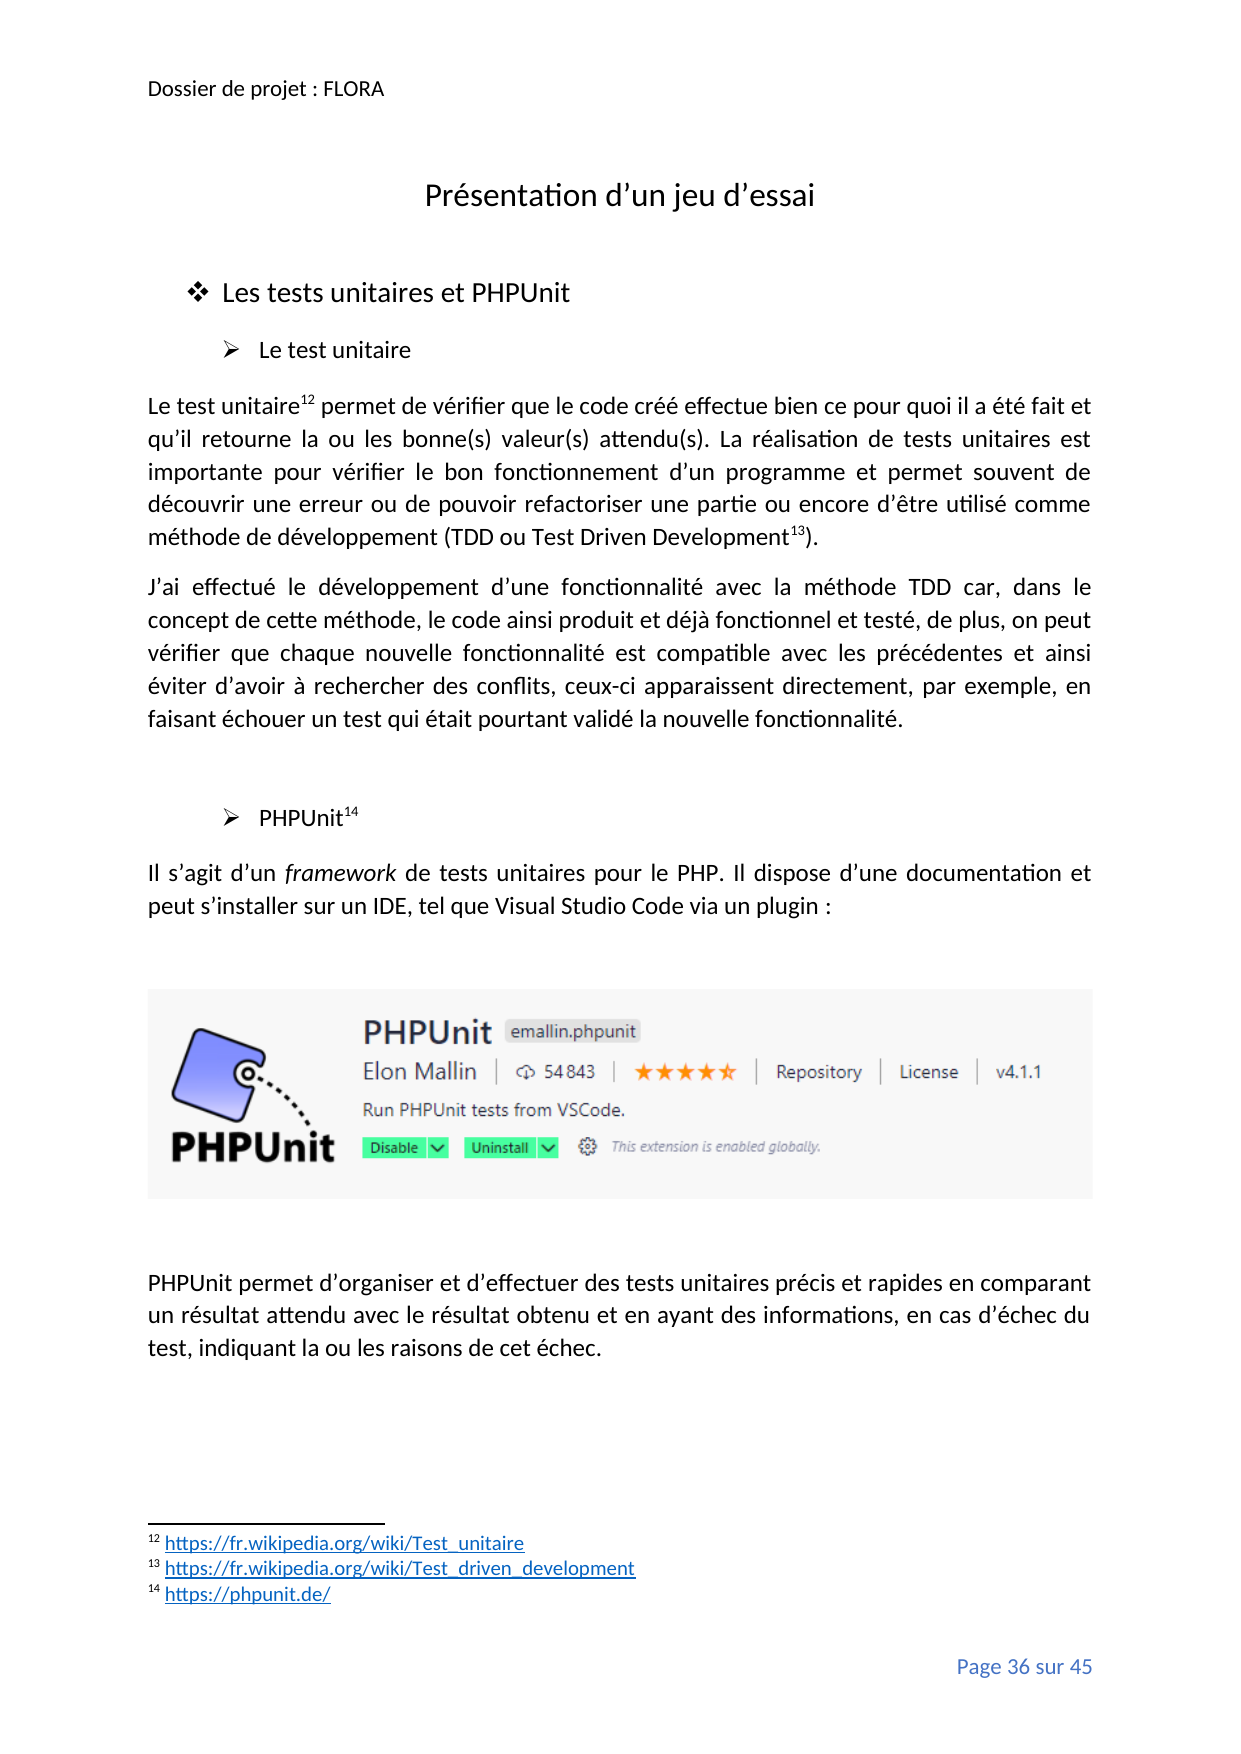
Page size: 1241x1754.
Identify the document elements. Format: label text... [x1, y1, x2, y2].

text J’ai effectué le développement d’une fonctionnalité avec la méthode TDD car, dans le concept de cette méthode, le code ainsi produit et déjà fonctionnel et testé, de plus, on peut vérifier que chaque nouvelle fonctionnalité est compatible avec les précédentes et ainsi éviter d’avoir à rechercher des conflits, ceux-ci apparaissent directement, par exemple, en faisant échouer un test qui était pourtant validé la nouvelle fonctionnalité. [148, 571, 1093, 733]
subtitle PHPUnit [221, 802, 1093, 832]
text Le test unitaire permet de vérifier que le code créé effectue bien ce pour quoi il a été fait et qu’il retourne la ou les bonne(s) valeur(s) attendu(s). La réalisation de tests unitaires est importante pour vérifier le bon fonctionnement d’un programme et permet souvent de découvrir une erreur ou de pouvoir refactoriser une partie ou encore d’être utilisé comme méthode de développement (TDD ou Test Driven Development). [148, 390, 1093, 552]
picture [147, 989, 1093, 1199]
subtitle Les tests unitaires et PHPUnit [185, 274, 1093, 309]
text PHPUnit permet d’organiser et d’effectuer des tests unitaires précis et rapides en comparant un résultat attendu avec le résultat obtenu et en ayant des informations, en cas d’échec du test, indiquant la ou les raisons de cet échec. [148, 1267, 1093, 1363]
subtitle Le test unitaire [221, 334, 1093, 365]
text Il s’agit d’un framework de tests unitaires pour le PHP. Il dispose d’une documentation et peut s’installer sur un IDE, tel que Visual Studio Code via un plugin : [148, 857, 1093, 921]
subtitle Présentation d’un jeu d’essai [148, 174, 1093, 215]
